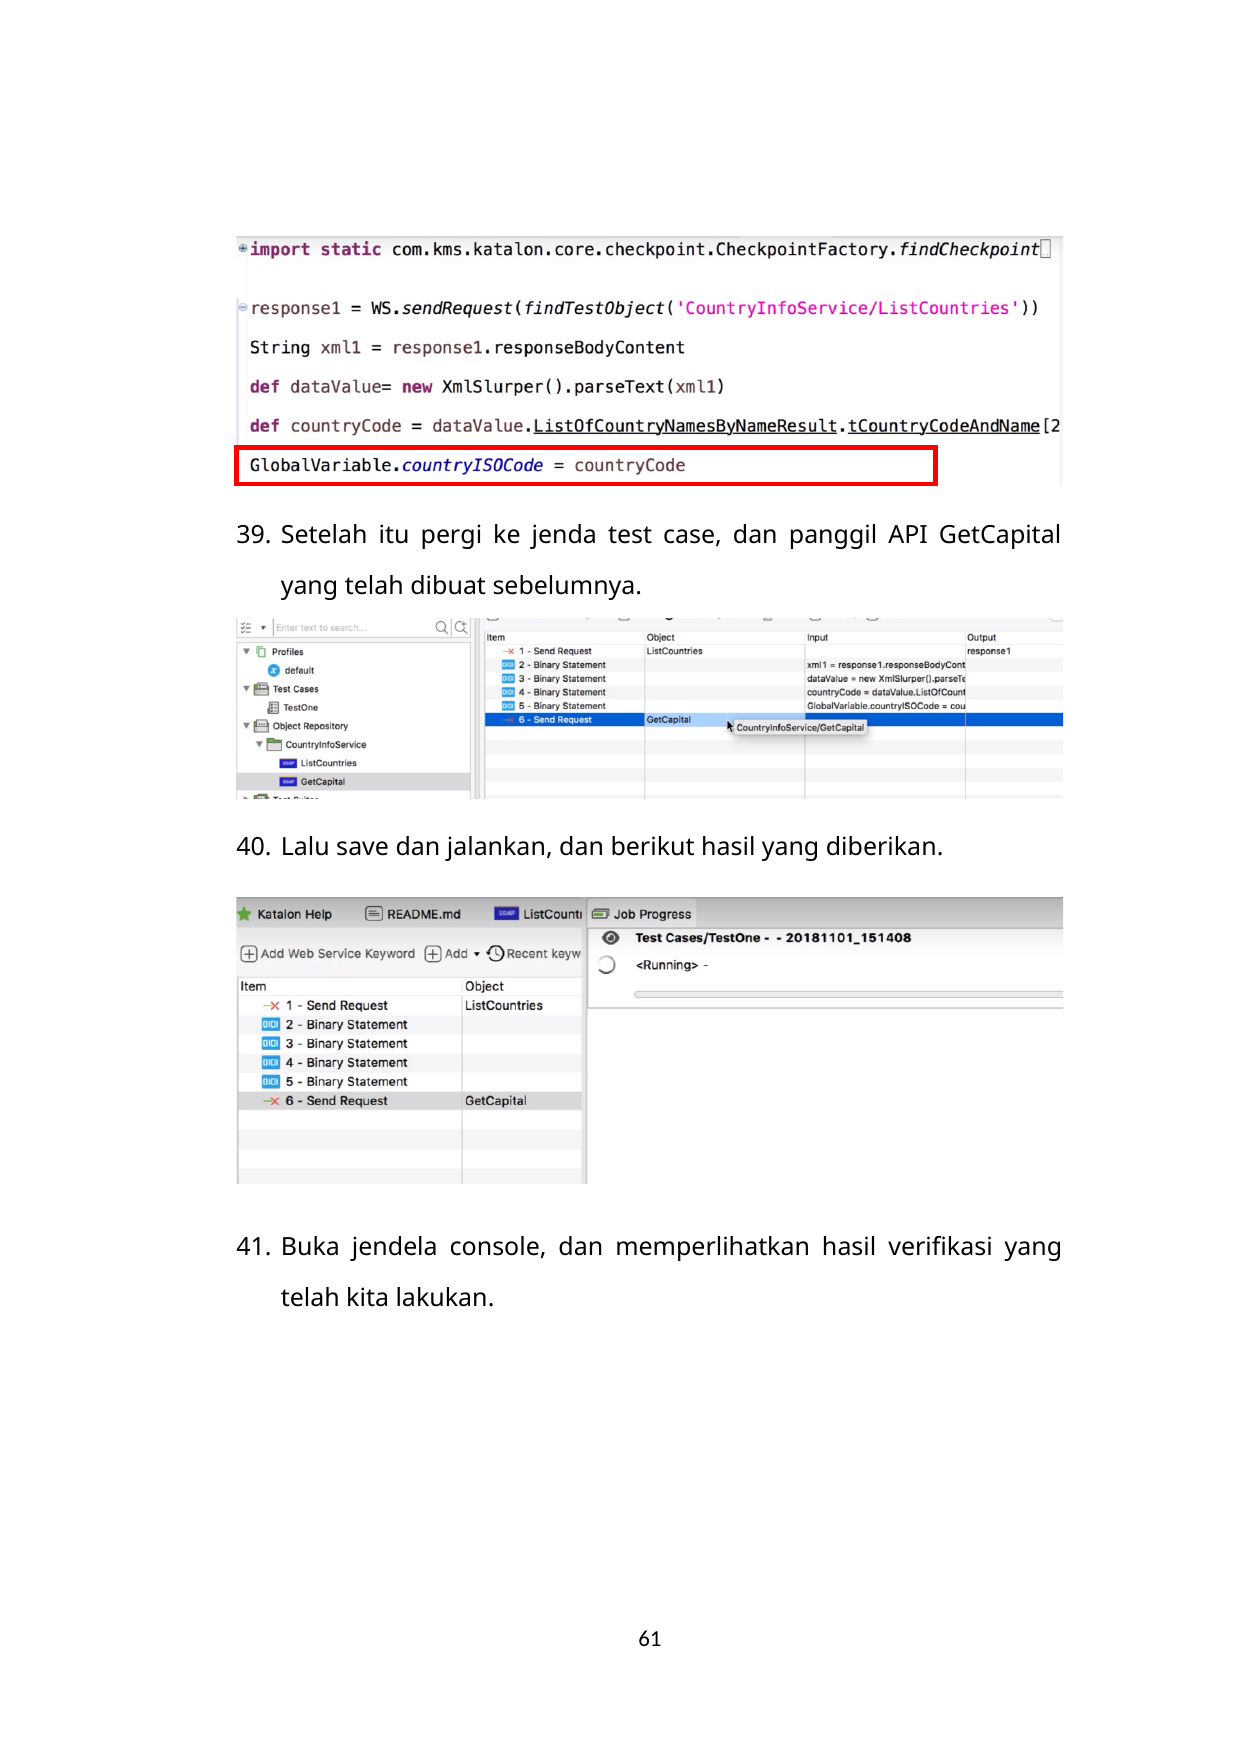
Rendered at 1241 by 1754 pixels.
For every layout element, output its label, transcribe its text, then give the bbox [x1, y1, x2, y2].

list Lalu save dan jalankan, dan berikut hasil yang diberikan. [236, 829, 1063, 863]
picture [236, 236, 1064, 486]
picture [236, 897, 1064, 1184]
list Buka jendela console, dan memperlihatkan hasil verifikasi yang telah kita lakukan. [236, 1229, 1063, 1314]
list Setelah itu pergi ke jenda test case, dan panggil API GetCapital yang telah dibuat sebelumnya. [236, 517, 1063, 602]
picture [236, 618, 1064, 799]
picture [239, 450, 933, 482]
